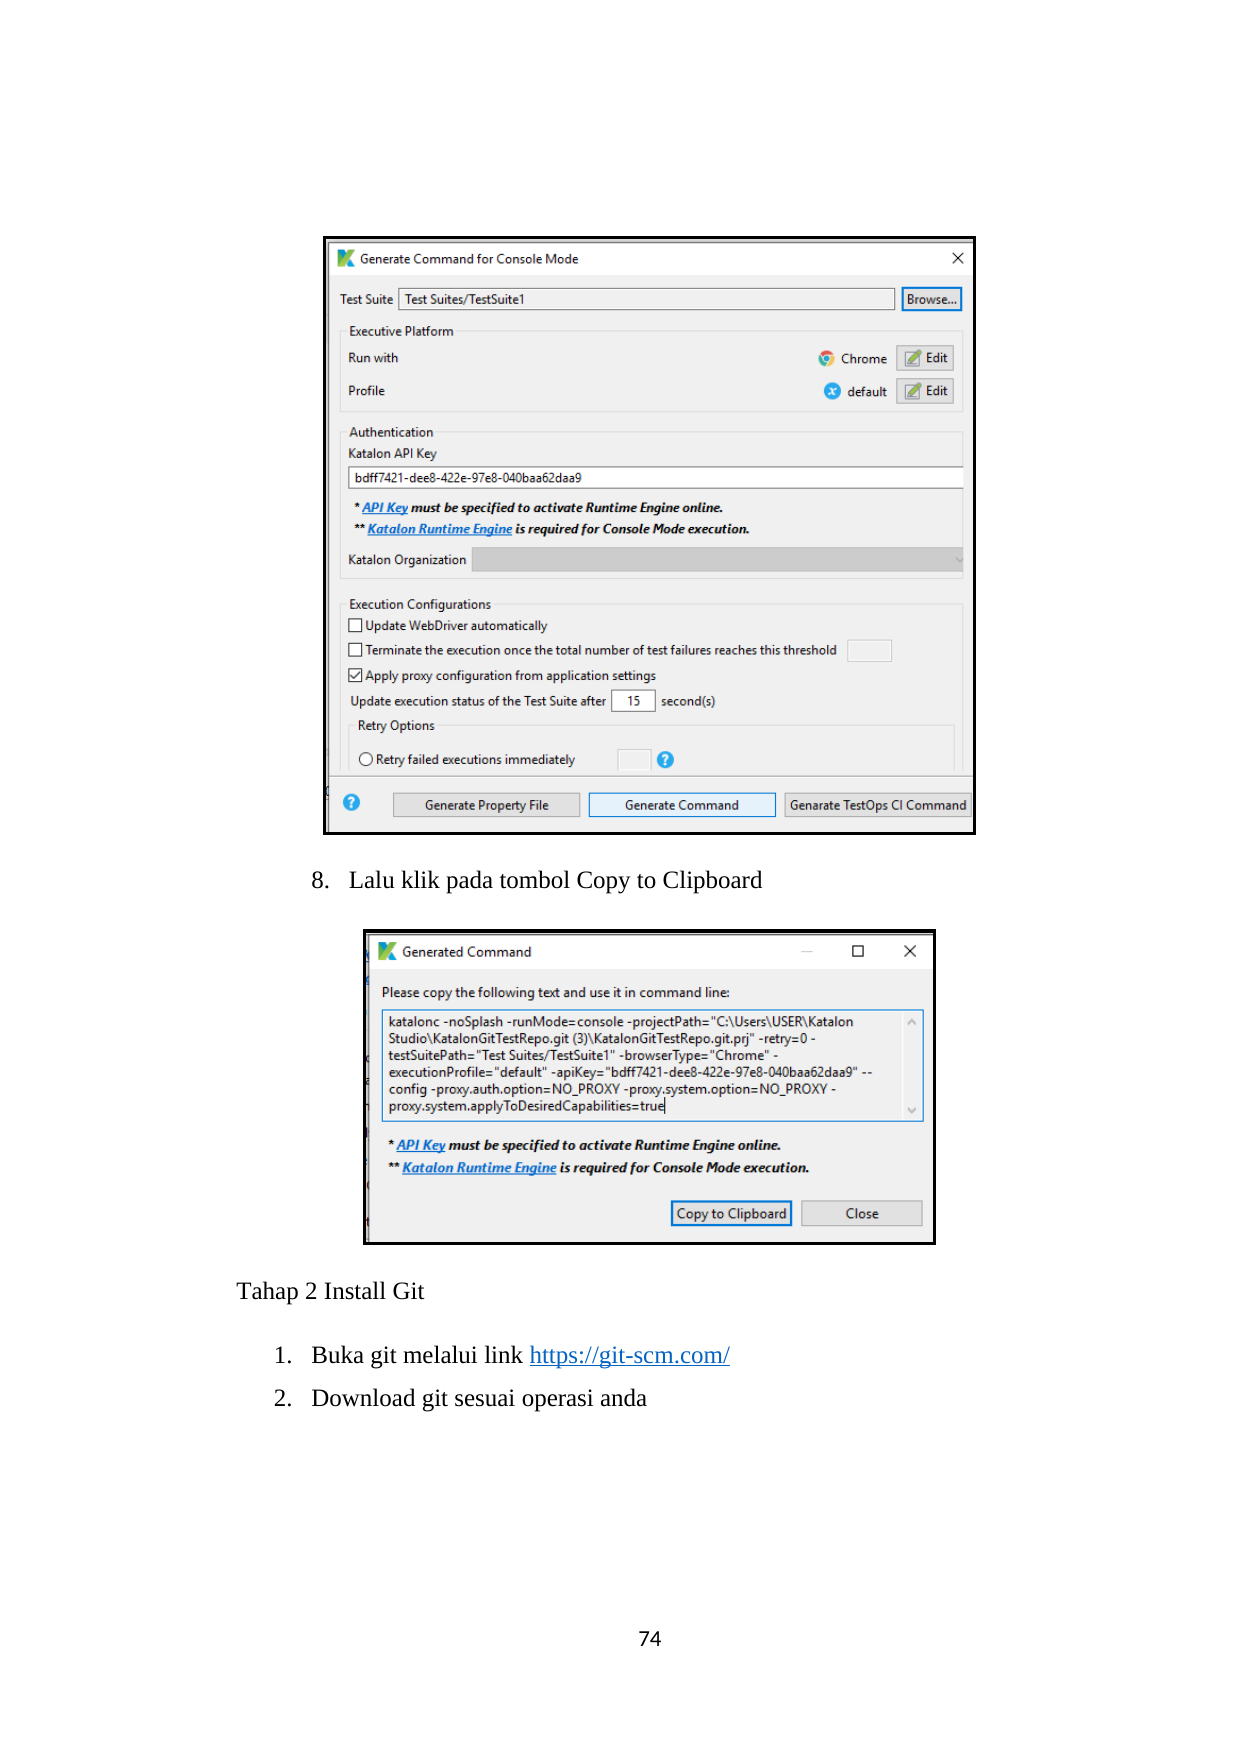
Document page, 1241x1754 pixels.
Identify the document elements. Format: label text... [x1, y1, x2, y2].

picture [326, 239, 973, 832]
text Tahap 2 Install Git [236, 1276, 1063, 1304]
list Lalu klik pada tombol Copy to Clipboard [311, 865, 1063, 894]
list Buka git melalui link https://git-scm.com/ [274, 1340, 1063, 1368]
list Download git sesuai operasi anda [274, 1383, 1063, 1412]
picture [366, 933, 933, 1242]
